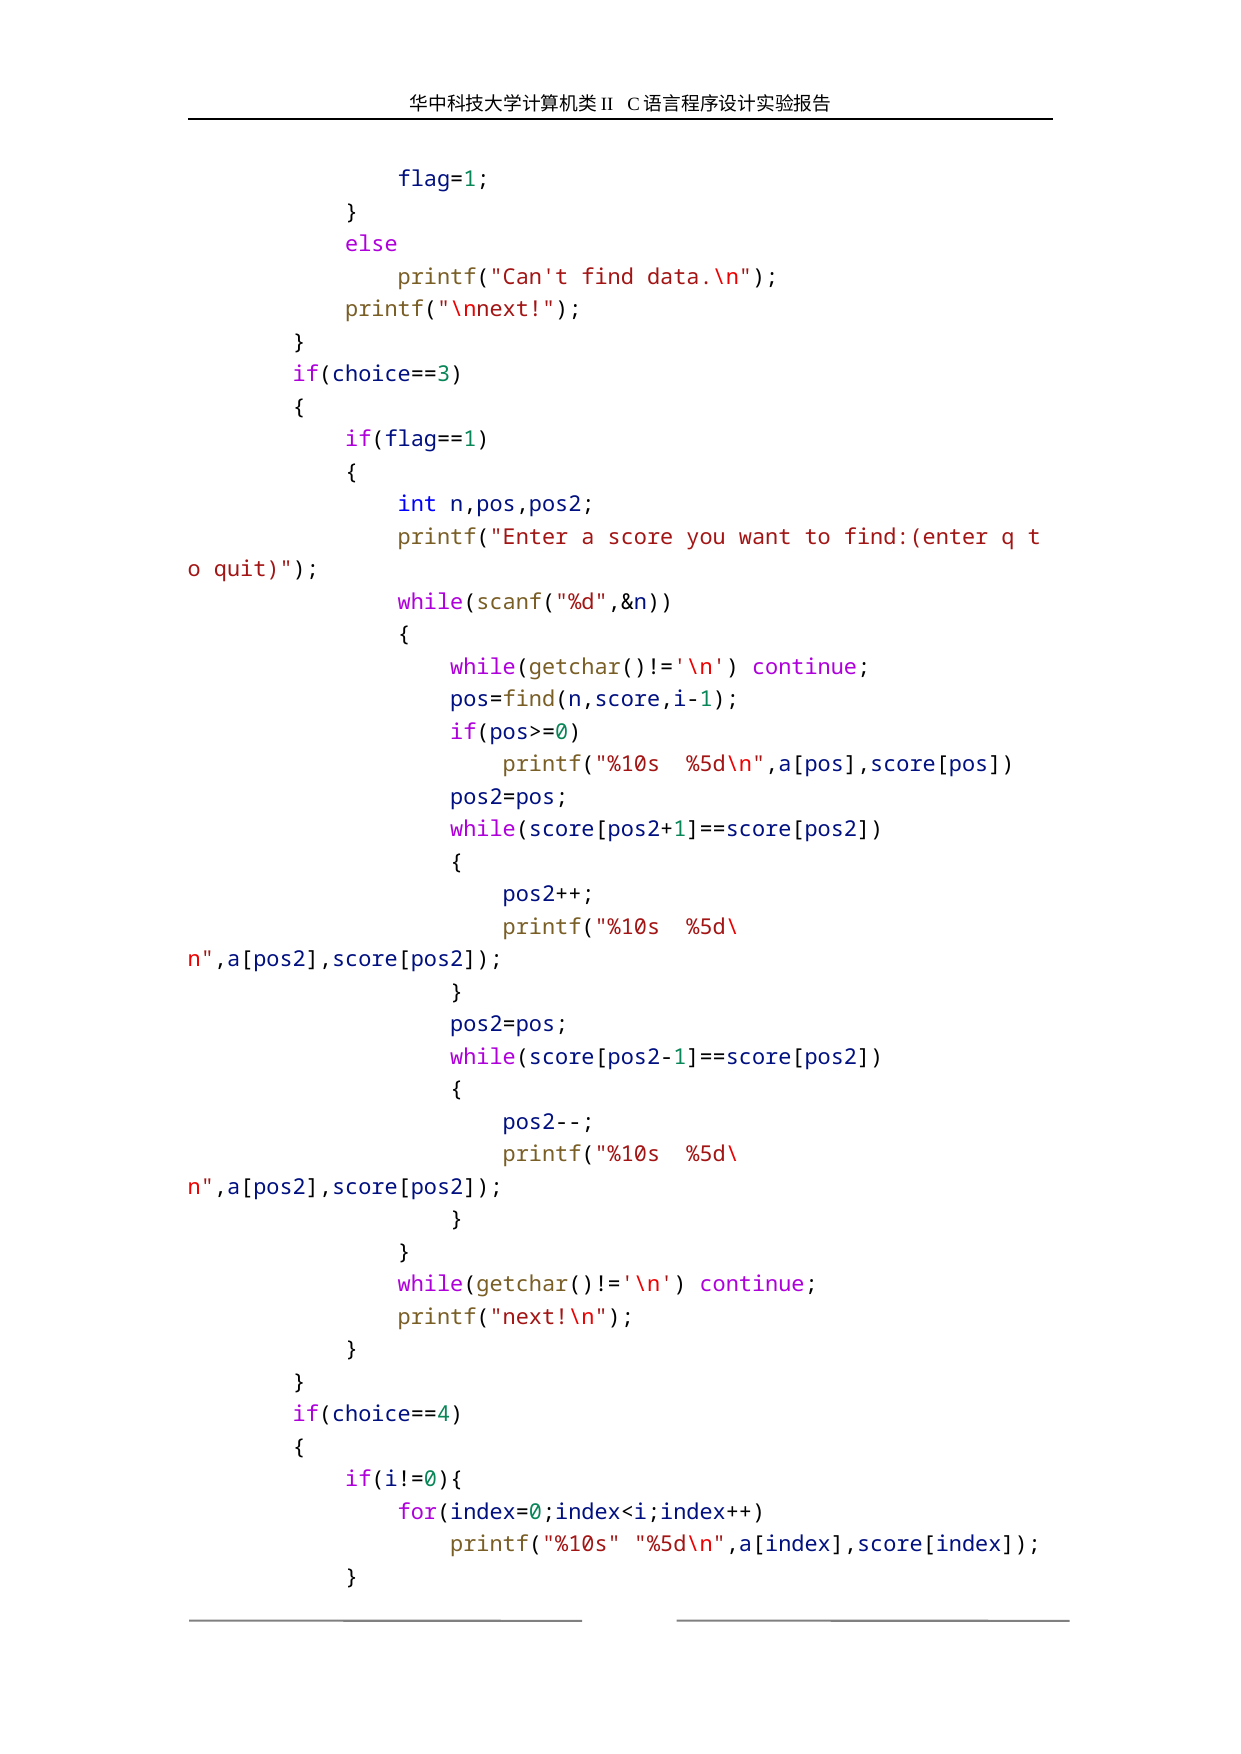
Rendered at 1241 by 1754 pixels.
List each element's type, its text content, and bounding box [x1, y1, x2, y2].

text } [187, 1234, 1053, 1267]
text printf("%10s %5d\n",a[pos2],score[pos2]); [187, 909, 1053, 974]
text { [187, 454, 1053, 487]
text flag=1; [187, 162, 1053, 194]
text printf("Can't find data.\n"); [187, 259, 1053, 292]
text while(score[pos2-1]==score[pos2]) [187, 1039, 1053, 1072]
text } [187, 324, 1053, 357]
text while(scanf("%d",&n)) [187, 584, 1053, 617]
text pos2=pos; [187, 1007, 1053, 1039]
text while(score[pos2+1]==score[pos2]) [187, 812, 1053, 844]
text printf("Enter a score you want to find:(enter q to quit)"); [187, 519, 1053, 584]
text while(getchar()!='\n') continue; [187, 649, 1053, 682]
text pos=find(n,score,i-1); [187, 682, 1053, 714]
text while(getchar()!='\n') continue; [187, 1267, 1053, 1299]
text if(pos>=0) [187, 714, 1053, 747]
text } [187, 974, 1053, 1007]
text printf("%10s %5d\n",a[pos],score[pos]) [187, 747, 1053, 779]
text printf("%10s %5d\n",a[pos2],score[pos2]); [187, 1137, 1053, 1202]
text if(flag==1) [187, 422, 1053, 454]
text } [187, 1559, 1053, 1592]
text for(index=0;index<i;index++) [187, 1494, 1053, 1527]
text if(choice==3) [187, 357, 1053, 389]
text if(i!=0){ [187, 1462, 1053, 1494]
text int n,pos,pos2; [187, 487, 1053, 519]
text { [187, 1429, 1053, 1462]
text printf("next!\n"); [187, 1299, 1053, 1332]
text pos2=pos; [187, 779, 1053, 812]
text { [187, 1072, 1053, 1104]
text { [187, 617, 1053, 649]
text { [187, 844, 1053, 877]
text pos2--; [187, 1104, 1053, 1137]
text { [187, 389, 1053, 422]
text else [187, 227, 1053, 259]
text } [187, 194, 1053, 227]
text } [187, 1364, 1053, 1397]
text printf("%10s" "%5d\n",a[index],score[index]); [187, 1527, 1053, 1559]
text printf("\nnext!"); [187, 292, 1053, 324]
text } [187, 1202, 1053, 1234]
text if(choice==4) [187, 1397, 1053, 1429]
text pos2++; [187, 877, 1053, 909]
text } [187, 1332, 1053, 1364]
